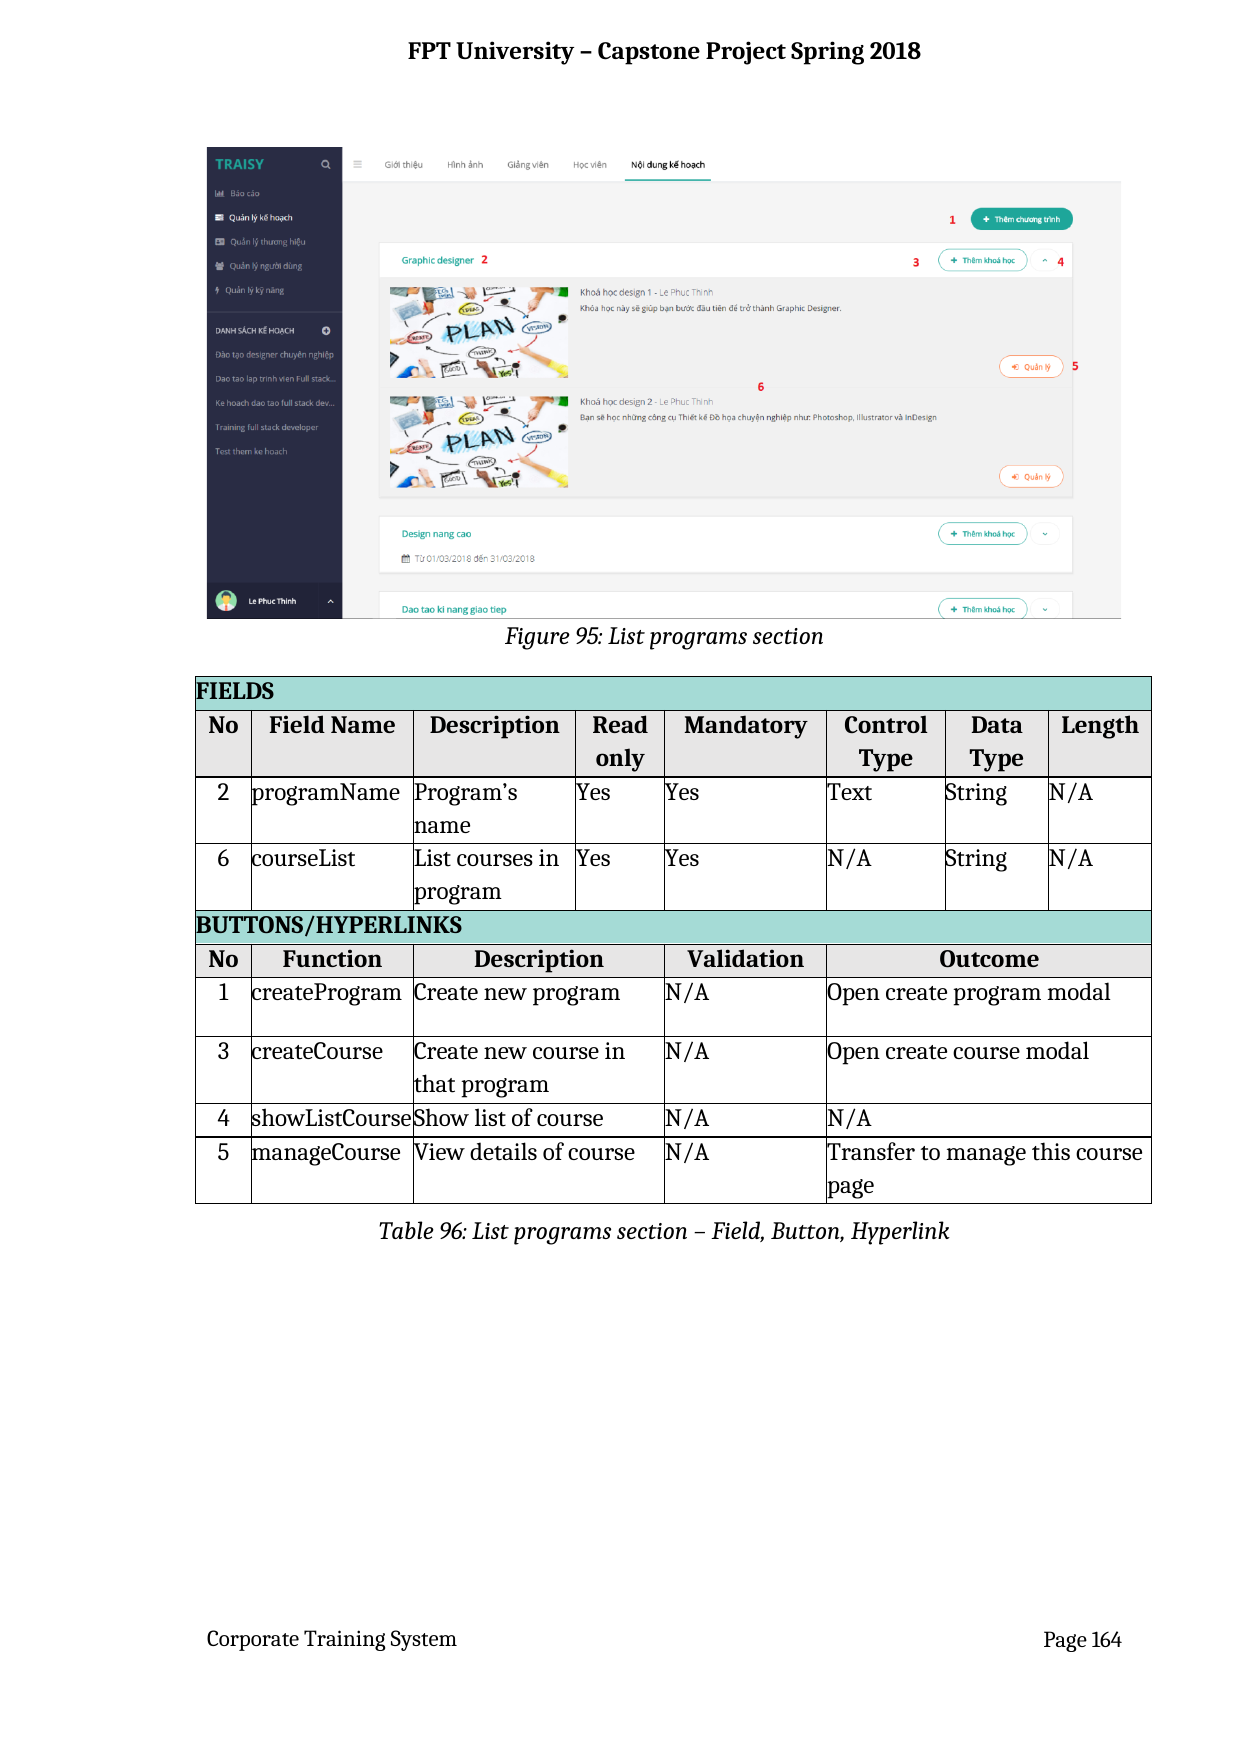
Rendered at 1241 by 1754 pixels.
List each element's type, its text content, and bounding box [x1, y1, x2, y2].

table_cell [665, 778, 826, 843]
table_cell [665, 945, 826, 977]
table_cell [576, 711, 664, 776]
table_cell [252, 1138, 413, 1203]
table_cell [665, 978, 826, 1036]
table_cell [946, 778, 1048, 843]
text Figure 95: List programs section [207, 622, 1122, 651]
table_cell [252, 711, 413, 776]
picture [206, 147, 1122, 619]
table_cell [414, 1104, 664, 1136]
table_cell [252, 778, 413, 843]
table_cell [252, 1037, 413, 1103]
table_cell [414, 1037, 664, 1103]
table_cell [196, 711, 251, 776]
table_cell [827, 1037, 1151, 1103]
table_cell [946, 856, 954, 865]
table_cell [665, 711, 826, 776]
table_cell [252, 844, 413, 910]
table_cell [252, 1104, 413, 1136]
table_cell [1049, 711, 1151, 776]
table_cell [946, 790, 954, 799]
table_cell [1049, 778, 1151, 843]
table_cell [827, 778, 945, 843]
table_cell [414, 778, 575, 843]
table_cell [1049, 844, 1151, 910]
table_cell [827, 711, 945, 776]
list Table : List programs section – Field, Button, Hyperlink [207, 1217, 1122, 1245]
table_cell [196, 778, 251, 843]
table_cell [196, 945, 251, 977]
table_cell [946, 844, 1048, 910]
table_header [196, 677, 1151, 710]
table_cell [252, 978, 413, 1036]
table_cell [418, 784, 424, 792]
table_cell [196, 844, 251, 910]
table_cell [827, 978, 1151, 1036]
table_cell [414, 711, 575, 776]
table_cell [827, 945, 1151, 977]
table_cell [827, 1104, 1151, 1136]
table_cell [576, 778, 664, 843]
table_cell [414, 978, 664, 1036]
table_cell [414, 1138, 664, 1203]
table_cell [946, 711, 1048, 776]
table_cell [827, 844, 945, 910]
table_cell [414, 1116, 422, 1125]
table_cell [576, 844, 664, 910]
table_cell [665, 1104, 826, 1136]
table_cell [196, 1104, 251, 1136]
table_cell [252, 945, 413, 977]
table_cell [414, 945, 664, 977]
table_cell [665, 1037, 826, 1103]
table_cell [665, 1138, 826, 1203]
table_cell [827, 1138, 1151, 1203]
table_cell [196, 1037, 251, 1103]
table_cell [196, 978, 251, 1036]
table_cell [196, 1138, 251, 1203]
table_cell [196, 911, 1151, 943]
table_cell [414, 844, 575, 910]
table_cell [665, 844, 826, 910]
